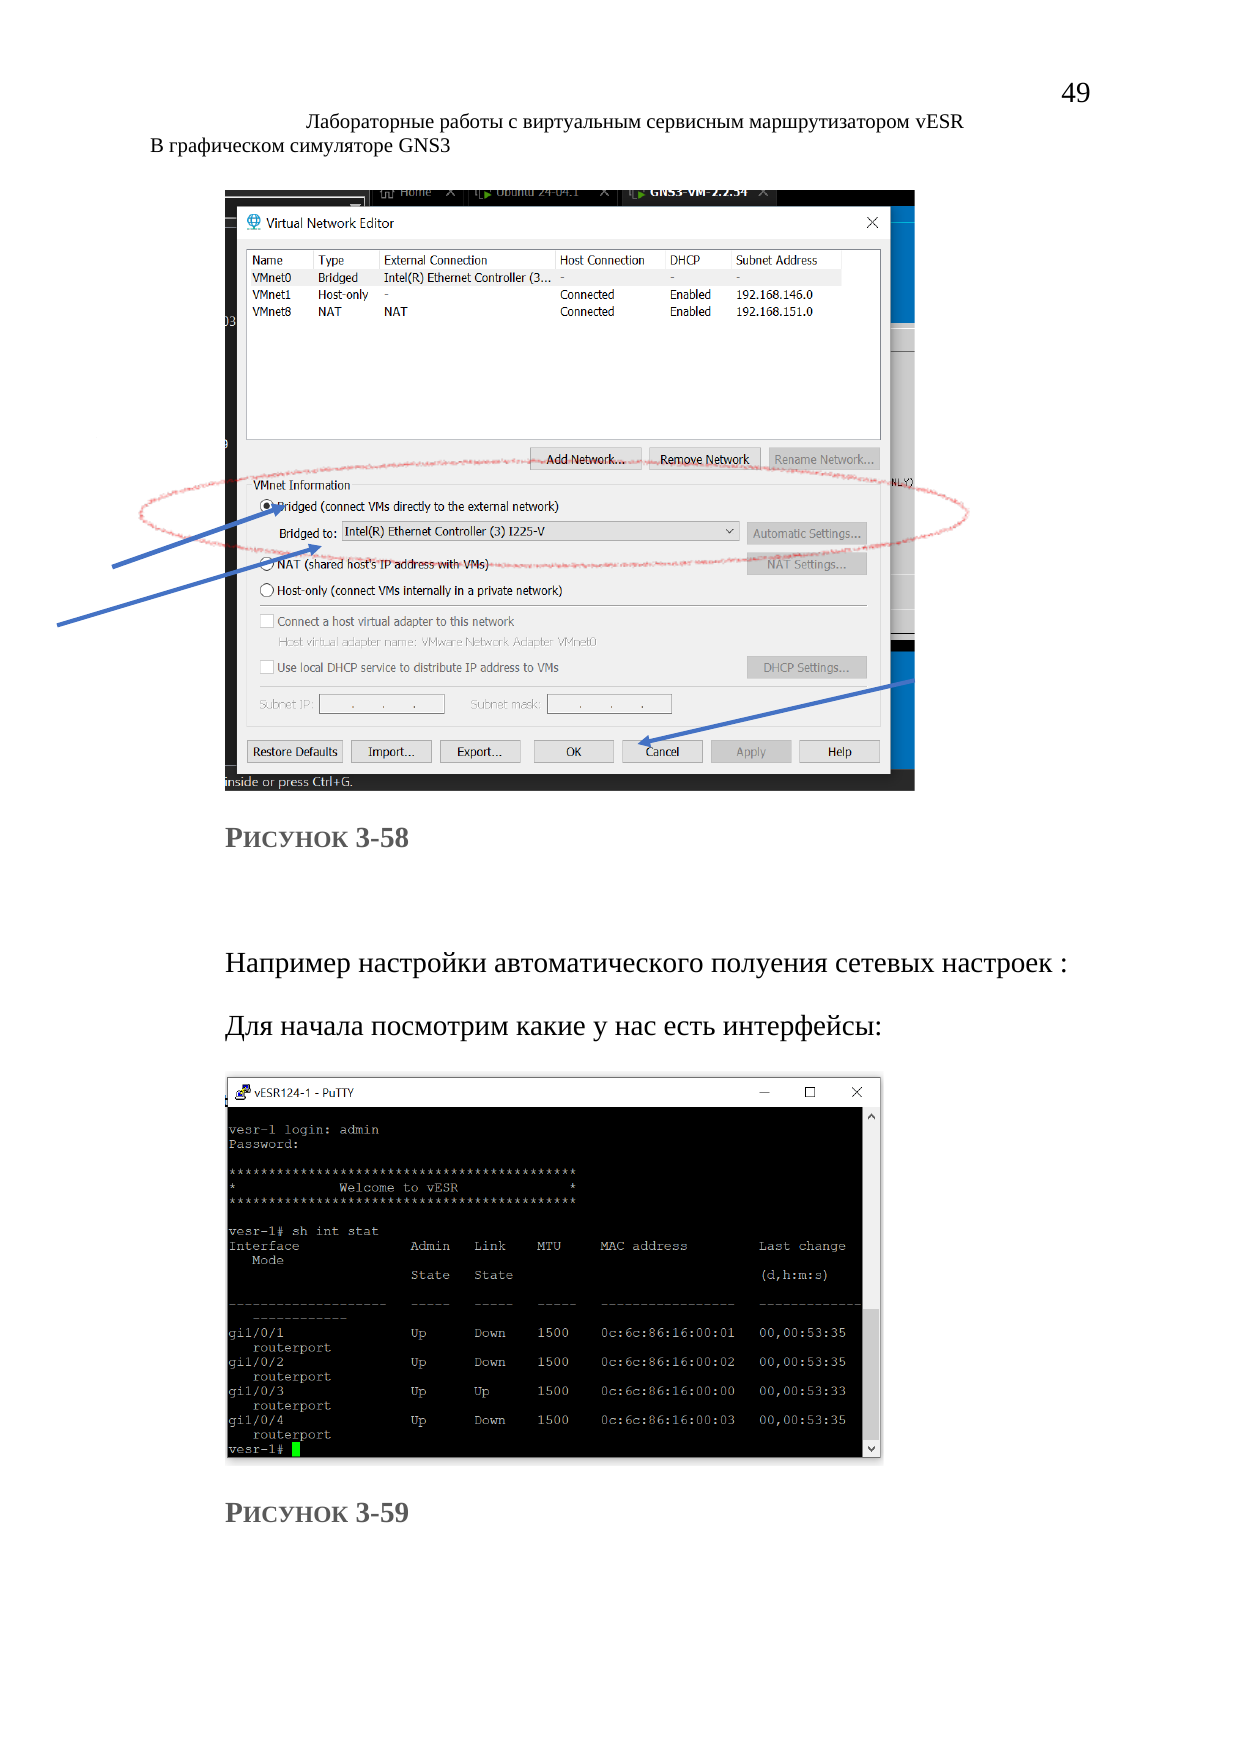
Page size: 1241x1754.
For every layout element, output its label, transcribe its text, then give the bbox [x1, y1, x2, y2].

picture [131, 190, 979, 791]
text Для начала посмотрим какие у нас есть интерфейсы: [150, 1008, 1090, 1042]
text Например настройки автоматического полуения сетевых настроек : [150, 946, 1090, 979]
picture [225, 1071, 884, 1466]
